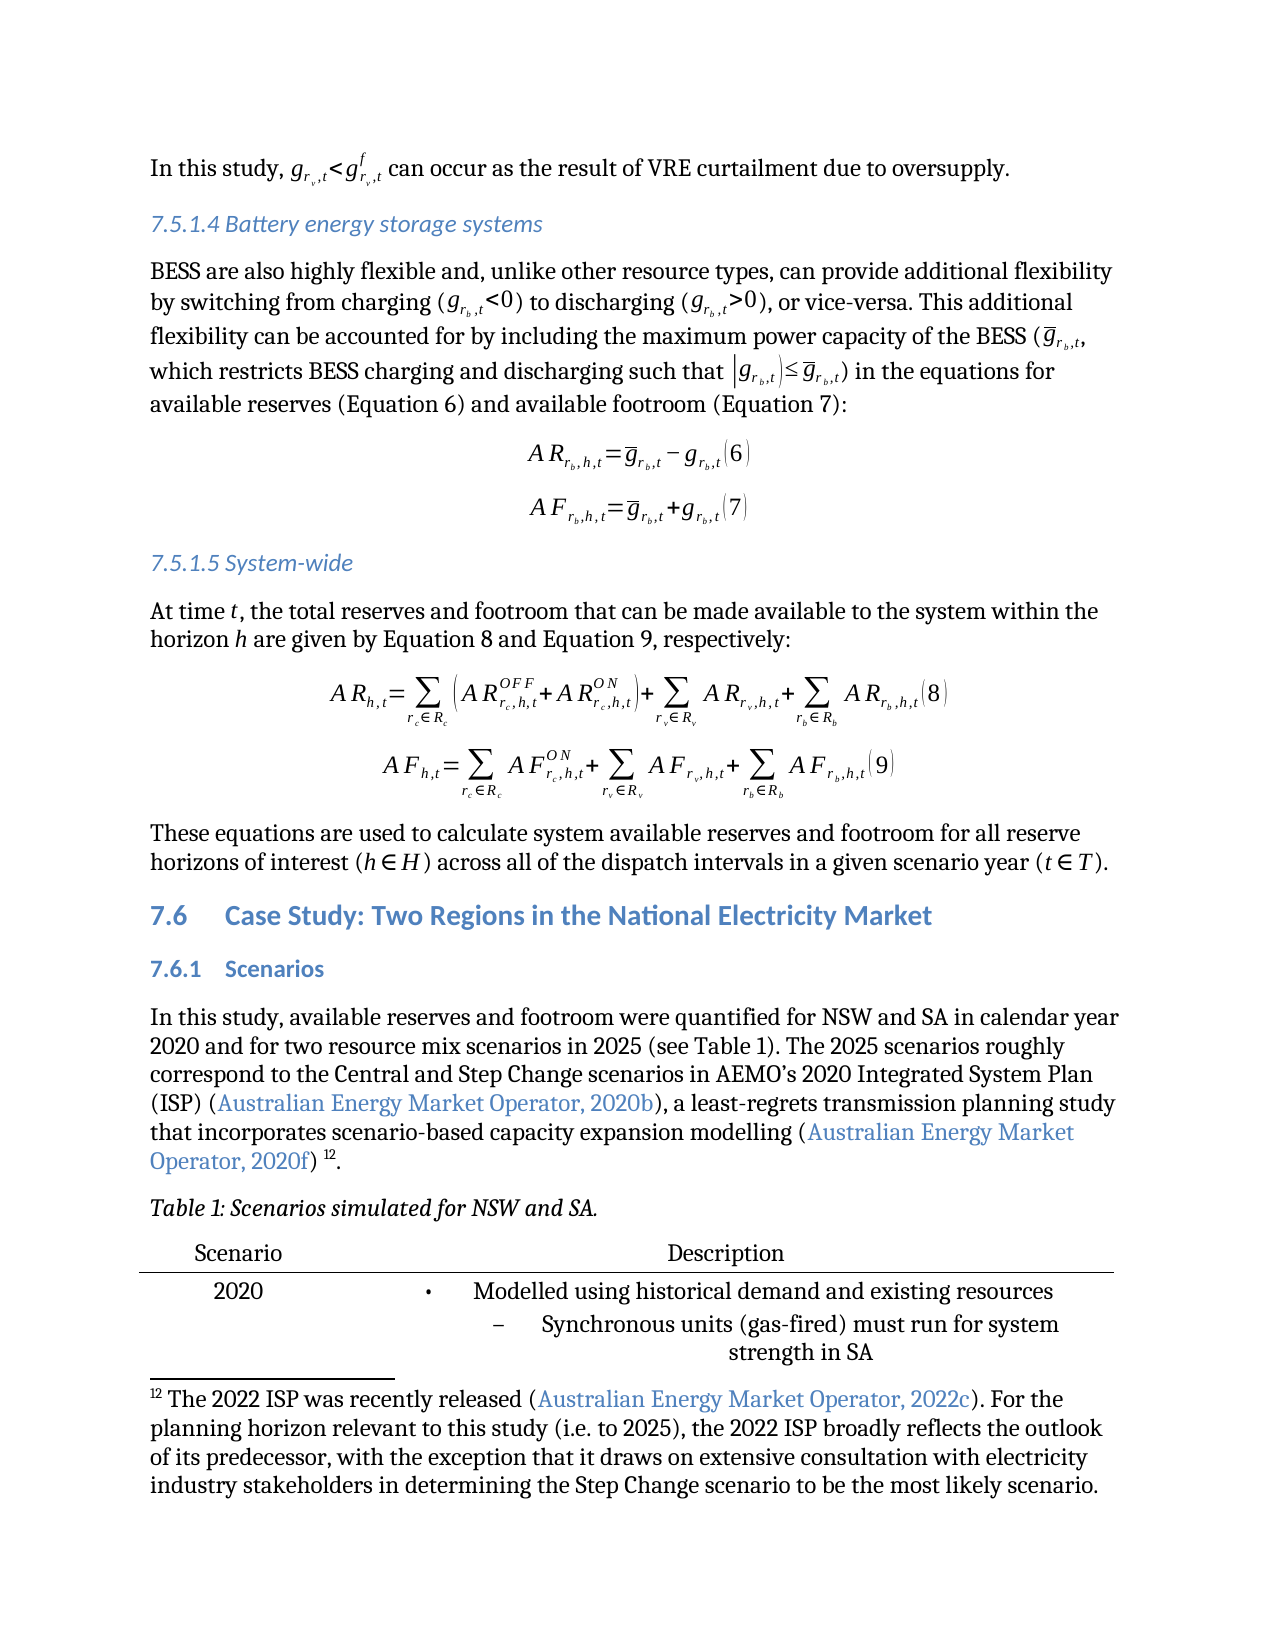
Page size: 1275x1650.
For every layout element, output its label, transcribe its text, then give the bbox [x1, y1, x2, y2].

table_header Scenario [139, 1235, 338, 1272]
text In this study, available reserves and footroom were quantified for NSW and SA in calendar year 2020 and for two resource mix scenarios in 2025 (see Table 1). The 2025 scenarios roughly correspond to the Central and Step Change scenarios in AEMO’s 2020 Integrated System Plan (ISP) (Australian Energy Market Operator, 2020b), a least-regrets transmission planning study that incorporates scenario-based capacity expansion modelling (Australian Energy Market Operator, 2020f) . [150, 1003, 1125, 1175]
text Table 1: Scenarios simulated for NSW and SA. [150, 1194, 1125, 1223]
table_cell Modelled using historical demand and existing resources Synchronous units (gas-fired) must run for system strength in SA [338, 1273, 1114, 1371]
text These equations are used to calculate system available reserves and footroom for all reserve horizons of interest () across all of the dispatch intervals in a given scenario year (). [150, 819, 1125, 876]
subtitle 7.5.1.5 System-wide [150, 547, 1125, 578]
text In this study, can occur as the result of VRE curtailment due to oversupply. [150, 150, 1125, 187]
subtitle 7.5.1.4 Battery energy storage systems [150, 208, 1125, 238]
table_header Description [338, 1235, 1114, 1272]
table_cell 2020 [139, 1273, 338, 1371]
subtitle 7.6.1 Scenarios [150, 954, 1125, 984]
text BESS are also highly flexible and, unlike other resource types, can provide additional flexibility by switching from charging () to discharging (), or vice-versa. This additional flexibility can be accounted for by including the maximum power capacity of the BESS (, which restricts BESS charging and discharging such that ) in the equations for available reserves (Equation 6) and available footroom (Equation 7): [150, 257, 1125, 419]
text At time , the total reserves and footroom that can be made available to the system within the horizon are given by Equation 8 and Equation 9, respectively: [150, 597, 1125, 654]
subtitle 7.6 Case Study: Two Regions in the National Electricity Market [150, 897, 1125, 933]
